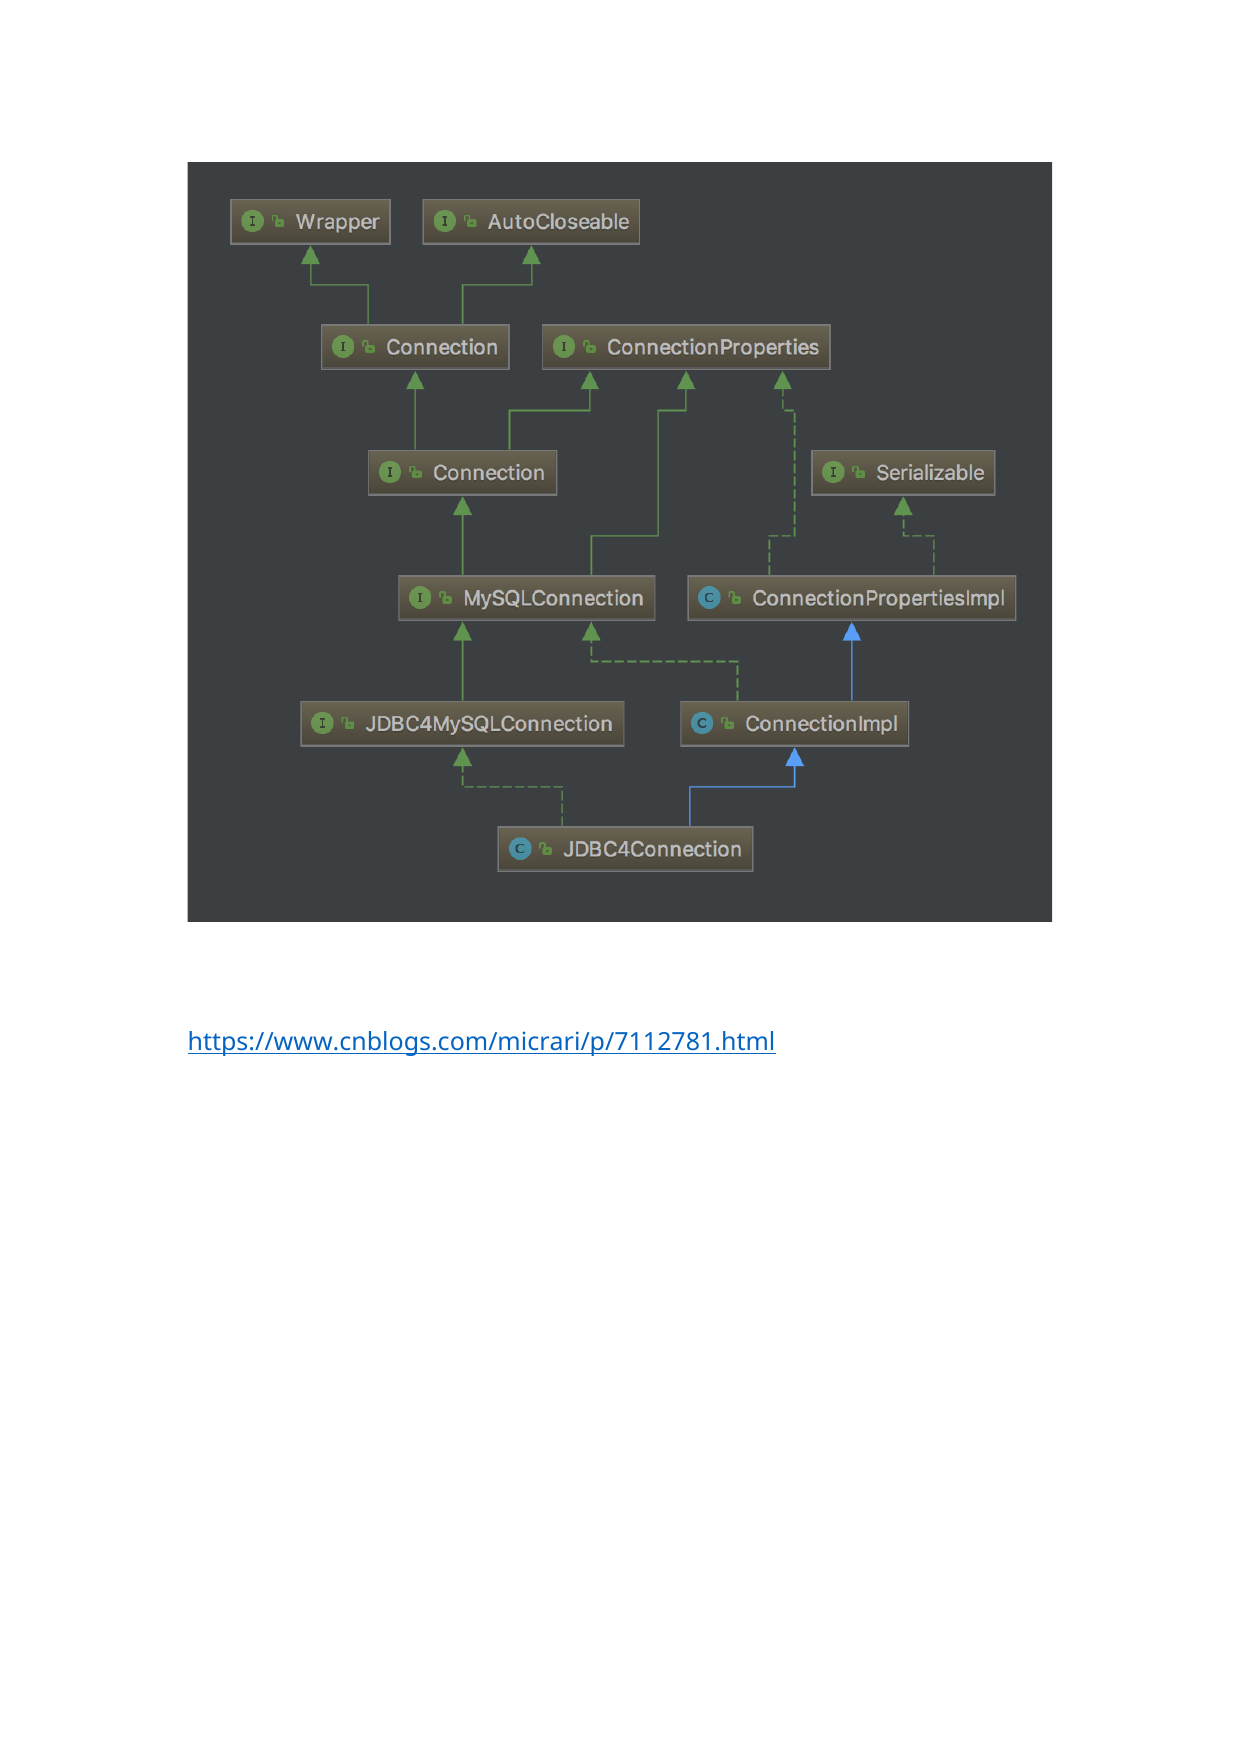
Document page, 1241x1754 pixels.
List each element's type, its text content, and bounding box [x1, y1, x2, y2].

picture [187, 162, 1053, 922]
text https://www.cnblogs.com/micrari/p/7112781.html [187, 1008, 1053, 1073]
